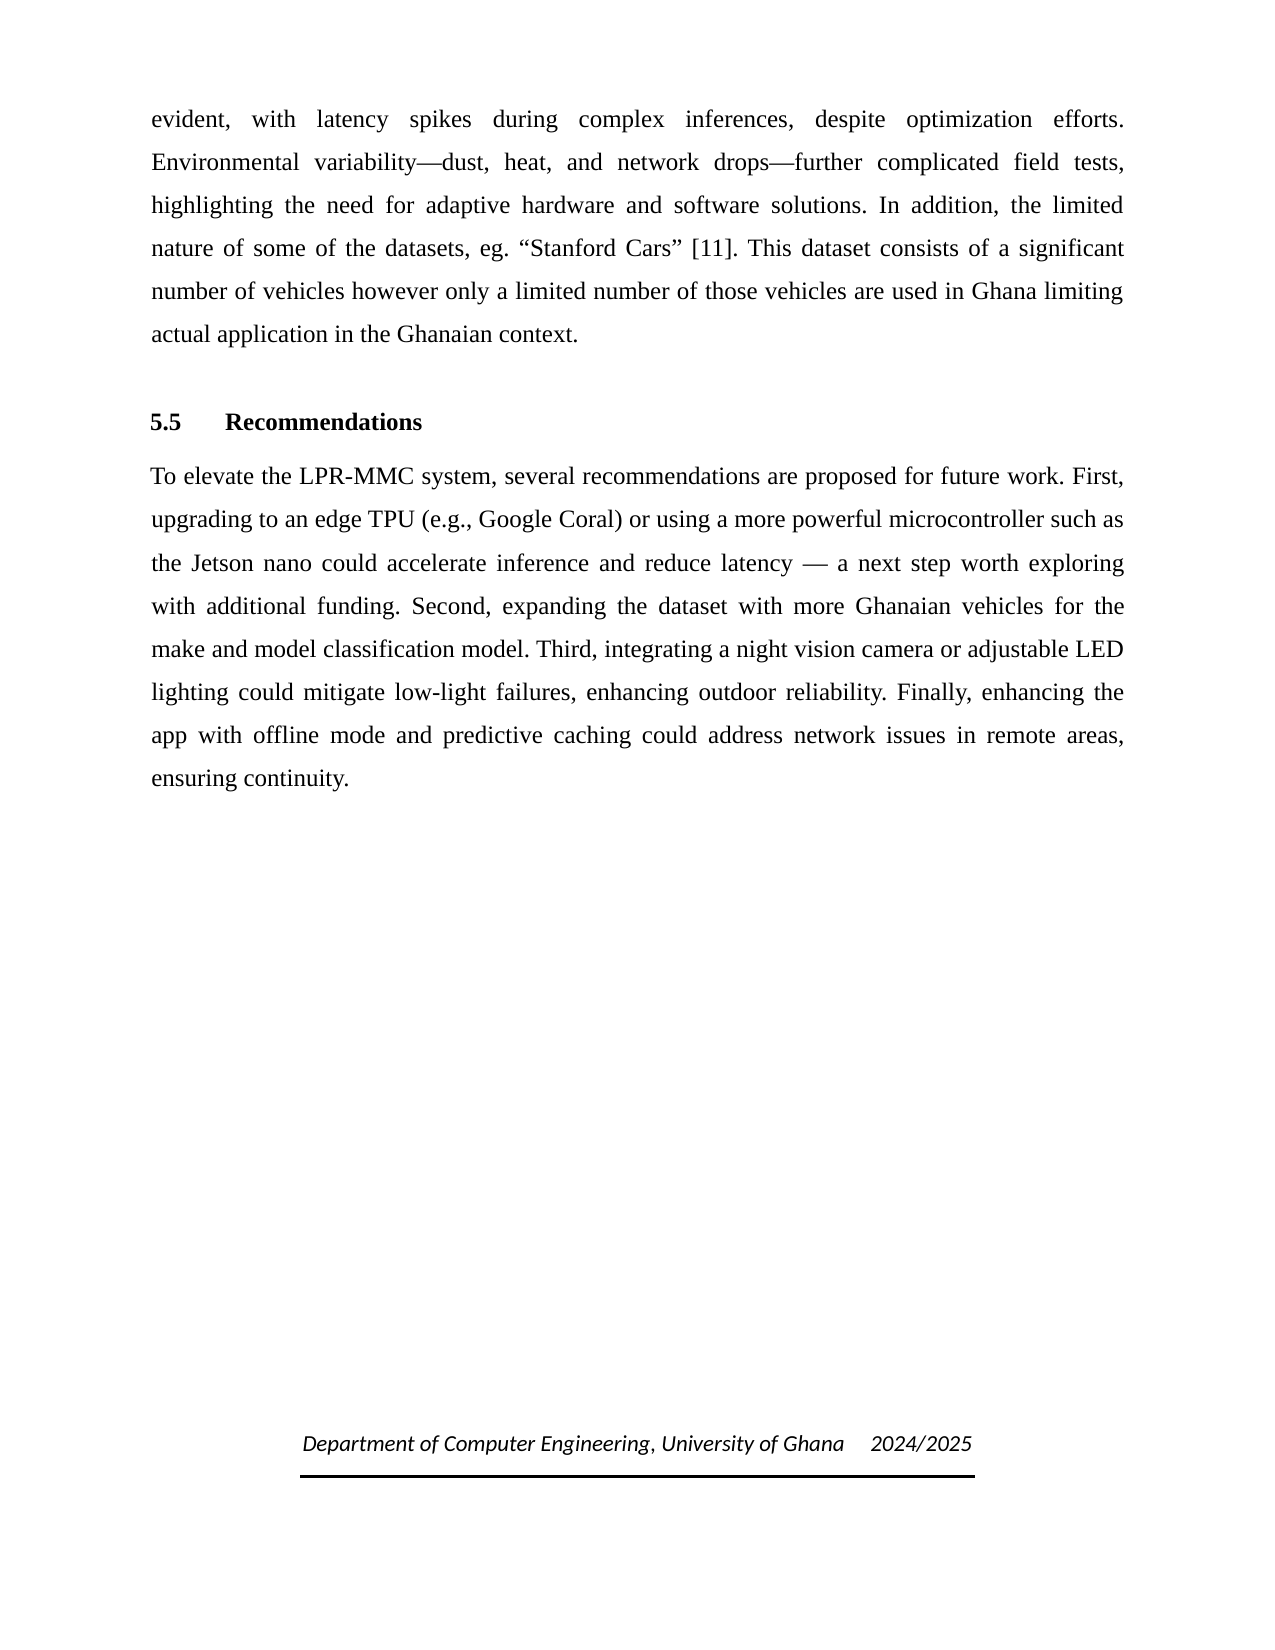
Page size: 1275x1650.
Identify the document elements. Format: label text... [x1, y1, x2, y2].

subtitle 5.5 Recommendations [150, 407, 1125, 435]
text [150, 104, 1125, 348]
text To elevate the LPR-MMC system, several recommendations are proposed for future work. First, upgrading to an edge TPU (e.g., Google Coral) or using a more powerful microcontroller such as the Jetson nano could accelerate inference and reduce latency — a next step worth exploring with additional funding. Second, expanding the dataset with more Ghanaian vehicles for the make and model classification model. Third, integrating a night vision camera or adjustable LED lighting could mitigate low-light failures, enhancing outdoor reliability. Finally, enhancing the app with offline mode and predictive caching could address network issues in remote areas, ensuring continuity. [150, 461, 1125, 792]
